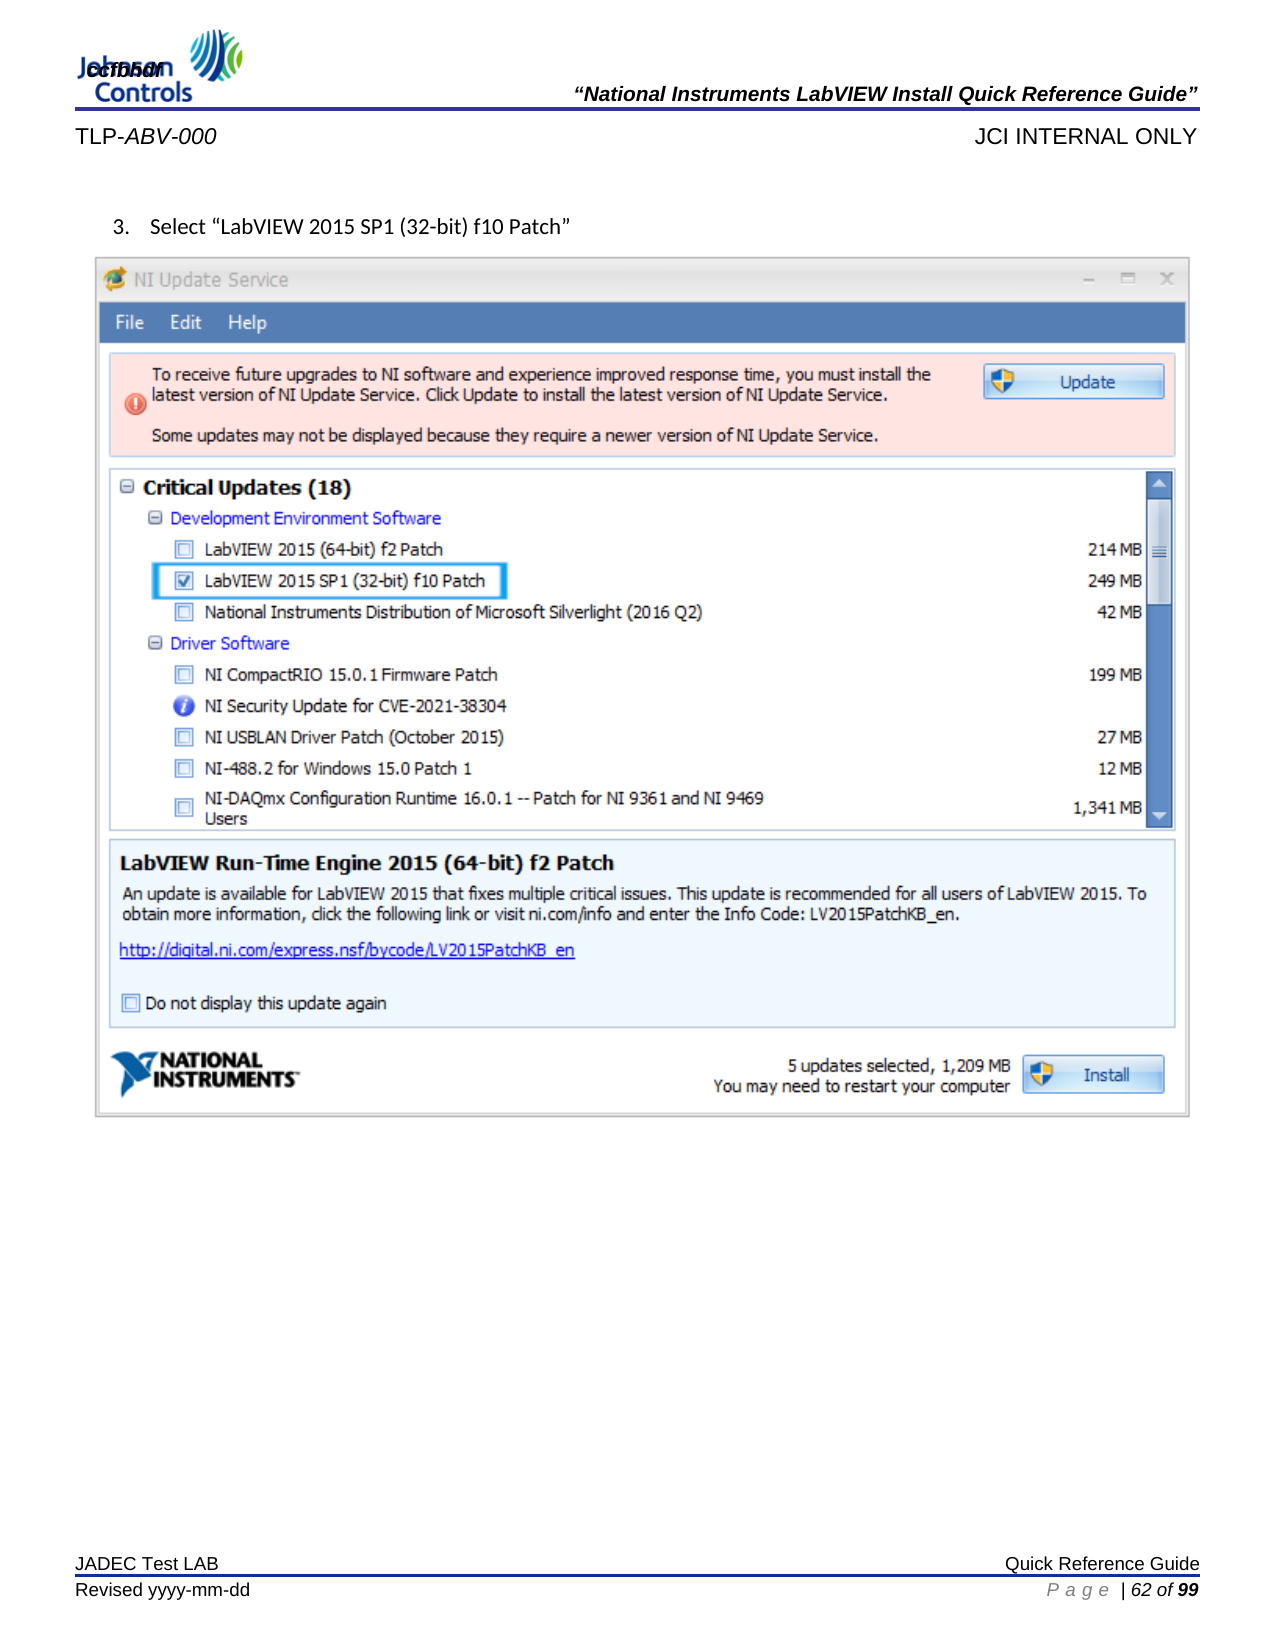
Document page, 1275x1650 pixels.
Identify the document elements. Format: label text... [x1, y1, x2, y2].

picture [89, 251, 1200, 1130]
picture [76, 26, 246, 105]
list Select “LabVIEW 2015 SP1 (32-bit) f10 Patch” [112, 212, 1200, 240]
